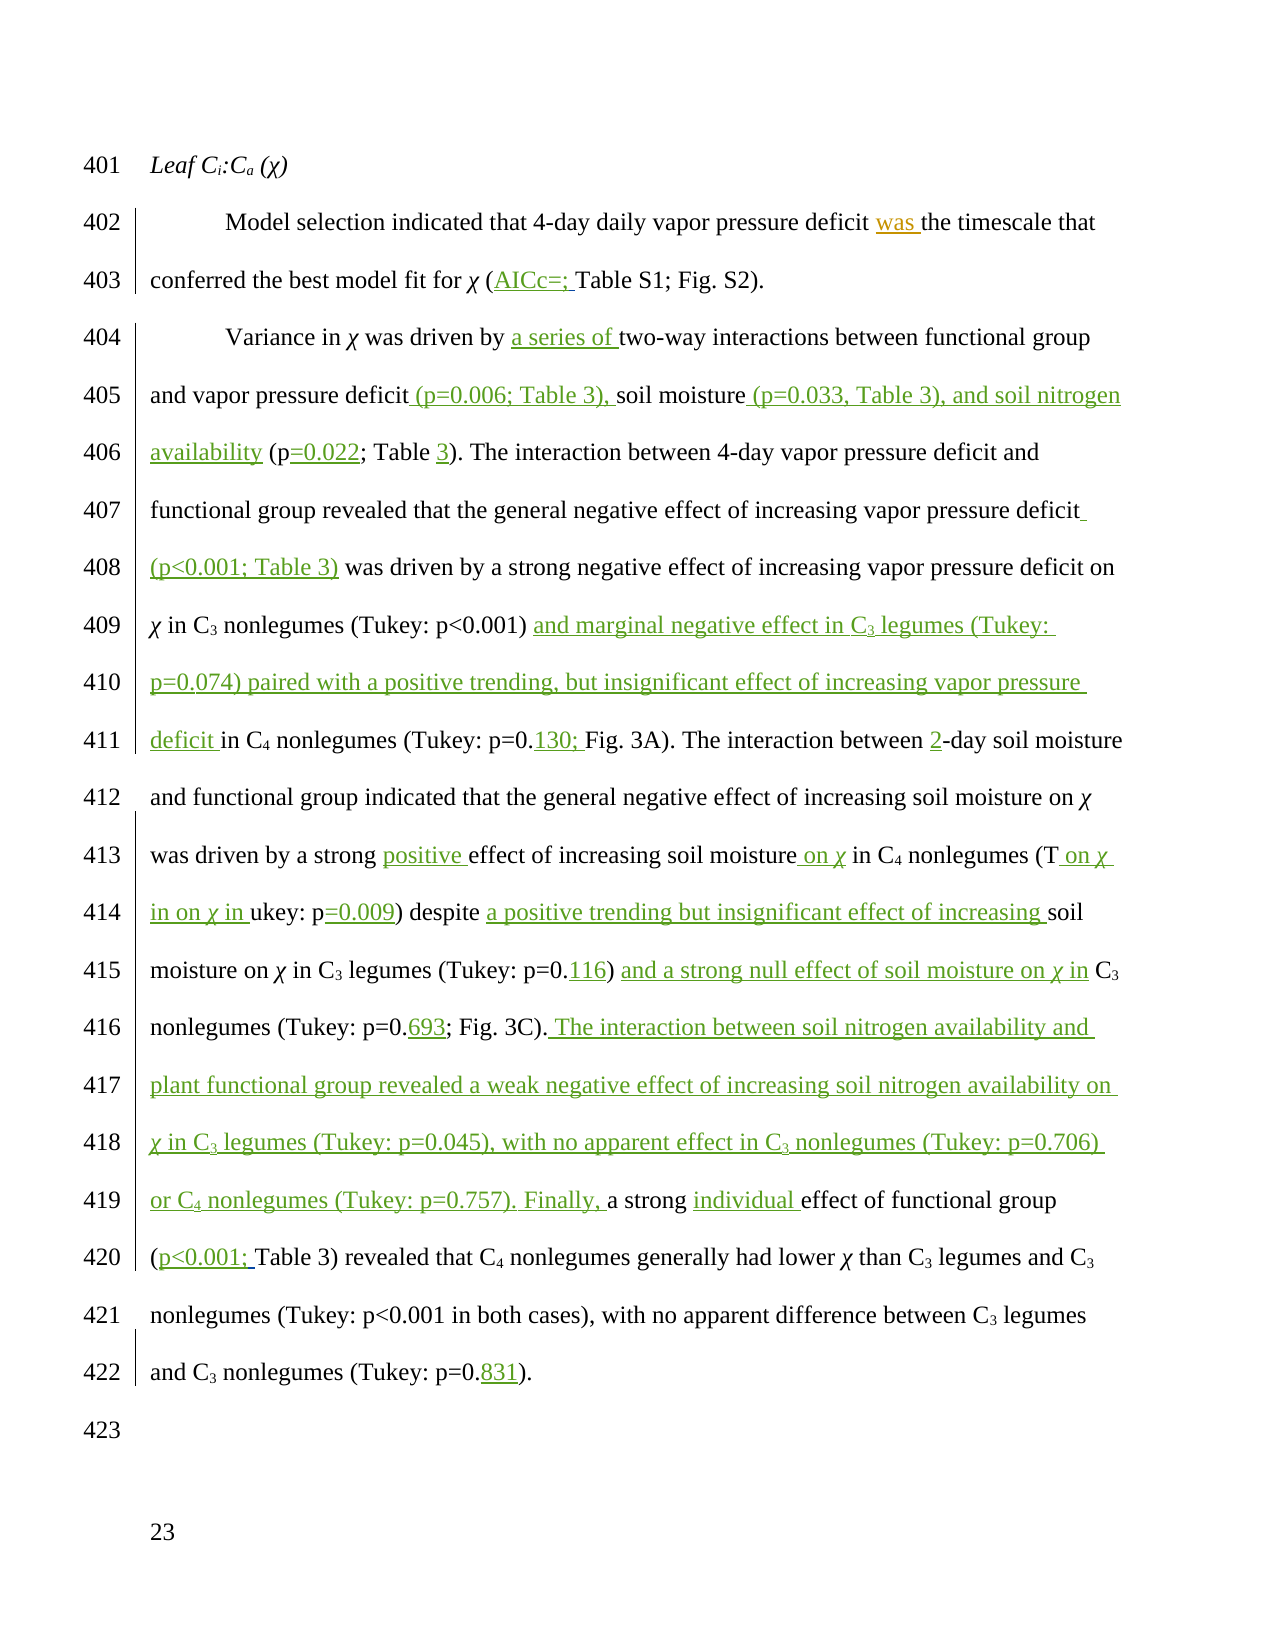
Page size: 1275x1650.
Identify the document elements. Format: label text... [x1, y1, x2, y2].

text Variance in χ was driven by two-way interactions between functional group and vapor pressure deficitsoil moisture (p; Table ). The interaction between 4-day vapor pressure deficit and functional group revealed that the general negative effect of increasing vapor pressure deficit was driven by a strong negative effect of increasing vapor pressure deficit on χ in C3 nonlegumes (Tukey: p<0.001) in C4 nonlegumes (Tukey: p=0.Fig. 3A). The interaction between -day soil moisture and functional group indicated that the general negative effect of increasing soil moisture on χ was driven by a strong effect of increasing soil moisture in C4 nonlegumes (Tukey: p) despite soil moisture on χ in C3 legumes (Tukey: p=0.) C3 nonlegumes (Tukey: p=0.; Fig. 3C).a strong effect of functional group (Table 3) revealed that C4 nonlegumes generally had lower χ than C3 legumes and C3 nonlegumes (Tukey: p<0.001 in both cases), with no apparent difference between C3 legumes and C3 nonlegumes (Tukey: p=0.). [150, 322, 1125, 1386]
text Leaf Ci:Ca (χ) [150, 150, 1125, 179]
text Model selection indicated that 4-day daily vapor pressure deficit the timescale that conferred the best model fit for χ (Table S1; Fig. S2). [150, 207, 1125, 294]
